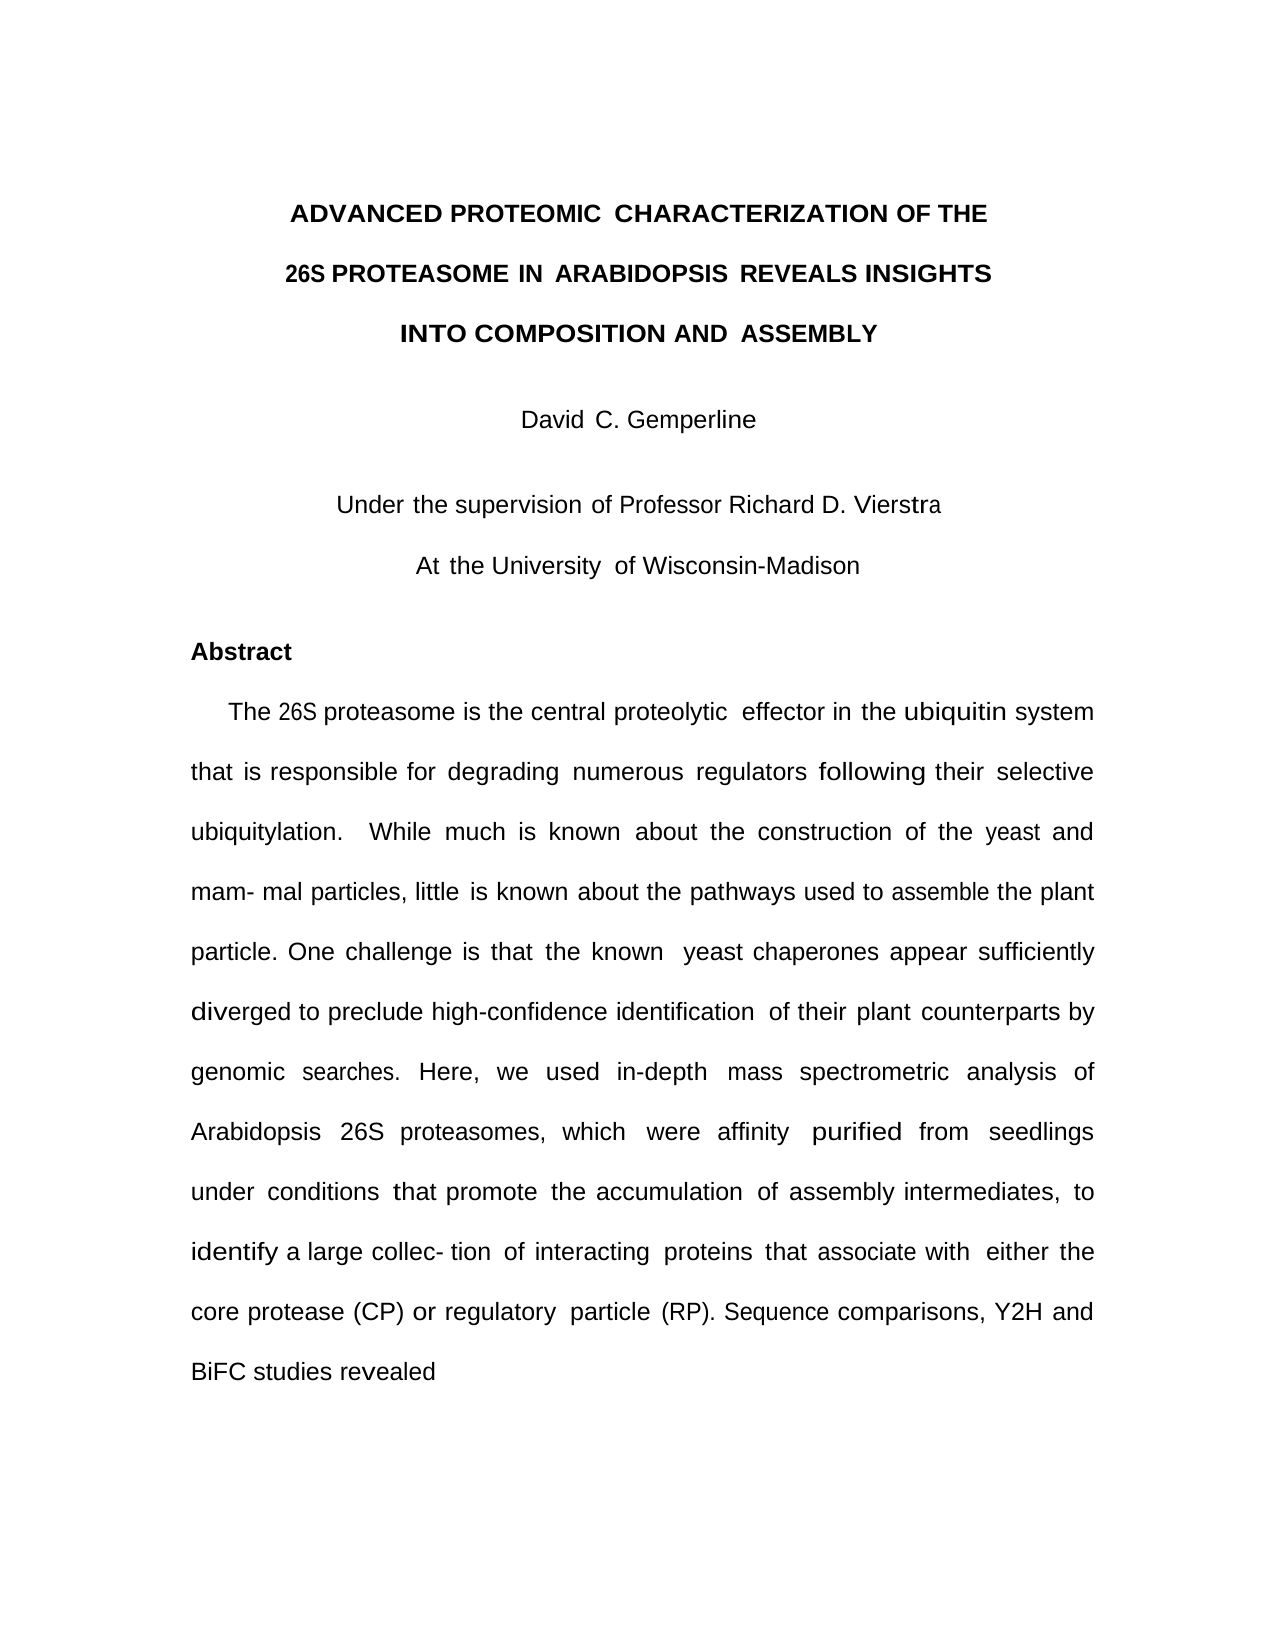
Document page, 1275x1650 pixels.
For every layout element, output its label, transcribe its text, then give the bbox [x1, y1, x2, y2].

text The 26S proteasome is the central proteolytic effector in the ubiquitin system that is responsible for degrading numerous regulators following their selective ubiquitylation. While much is known about the construction of the yeast and mam- mal particles, little is known about the pathways used to assemble the plant particle. One challenge is that the known yeast chaperones appear sufficiently diverged to preclude high-confidence identification of their plant counterparts by genomic searches. Here, we used in-depth mass spectrometric analysis of Arabidopsis 26S proteasomes, which were affinity purified from seedlings under conditions that promote the accumulation of assembly intermediates, to identify a large collec- tion of interacting proteins that associate with either the core protease (CP) or regulatory particle (RP). Sequence comparisons, Y2H and BiFC studies revealed [191, 697, 1094, 1386]
text ADVANCED PROTEOMIC CHARACTERIZATION OF THE 26S PROTEASOME IN ARABIDOPSIS REVEALS INSIGHTS INTO COMPOSITION AND ASSEMBLY [265, 199, 1012, 348]
text Abstract [190, 637, 1102, 666]
text At the University of Wisconsin-Madison [412, 551, 864, 579]
text David C. Gemperline [517, 405, 760, 434]
text Under the supervision of Professor Richard D. Vierstra [332, 490, 945, 519]
